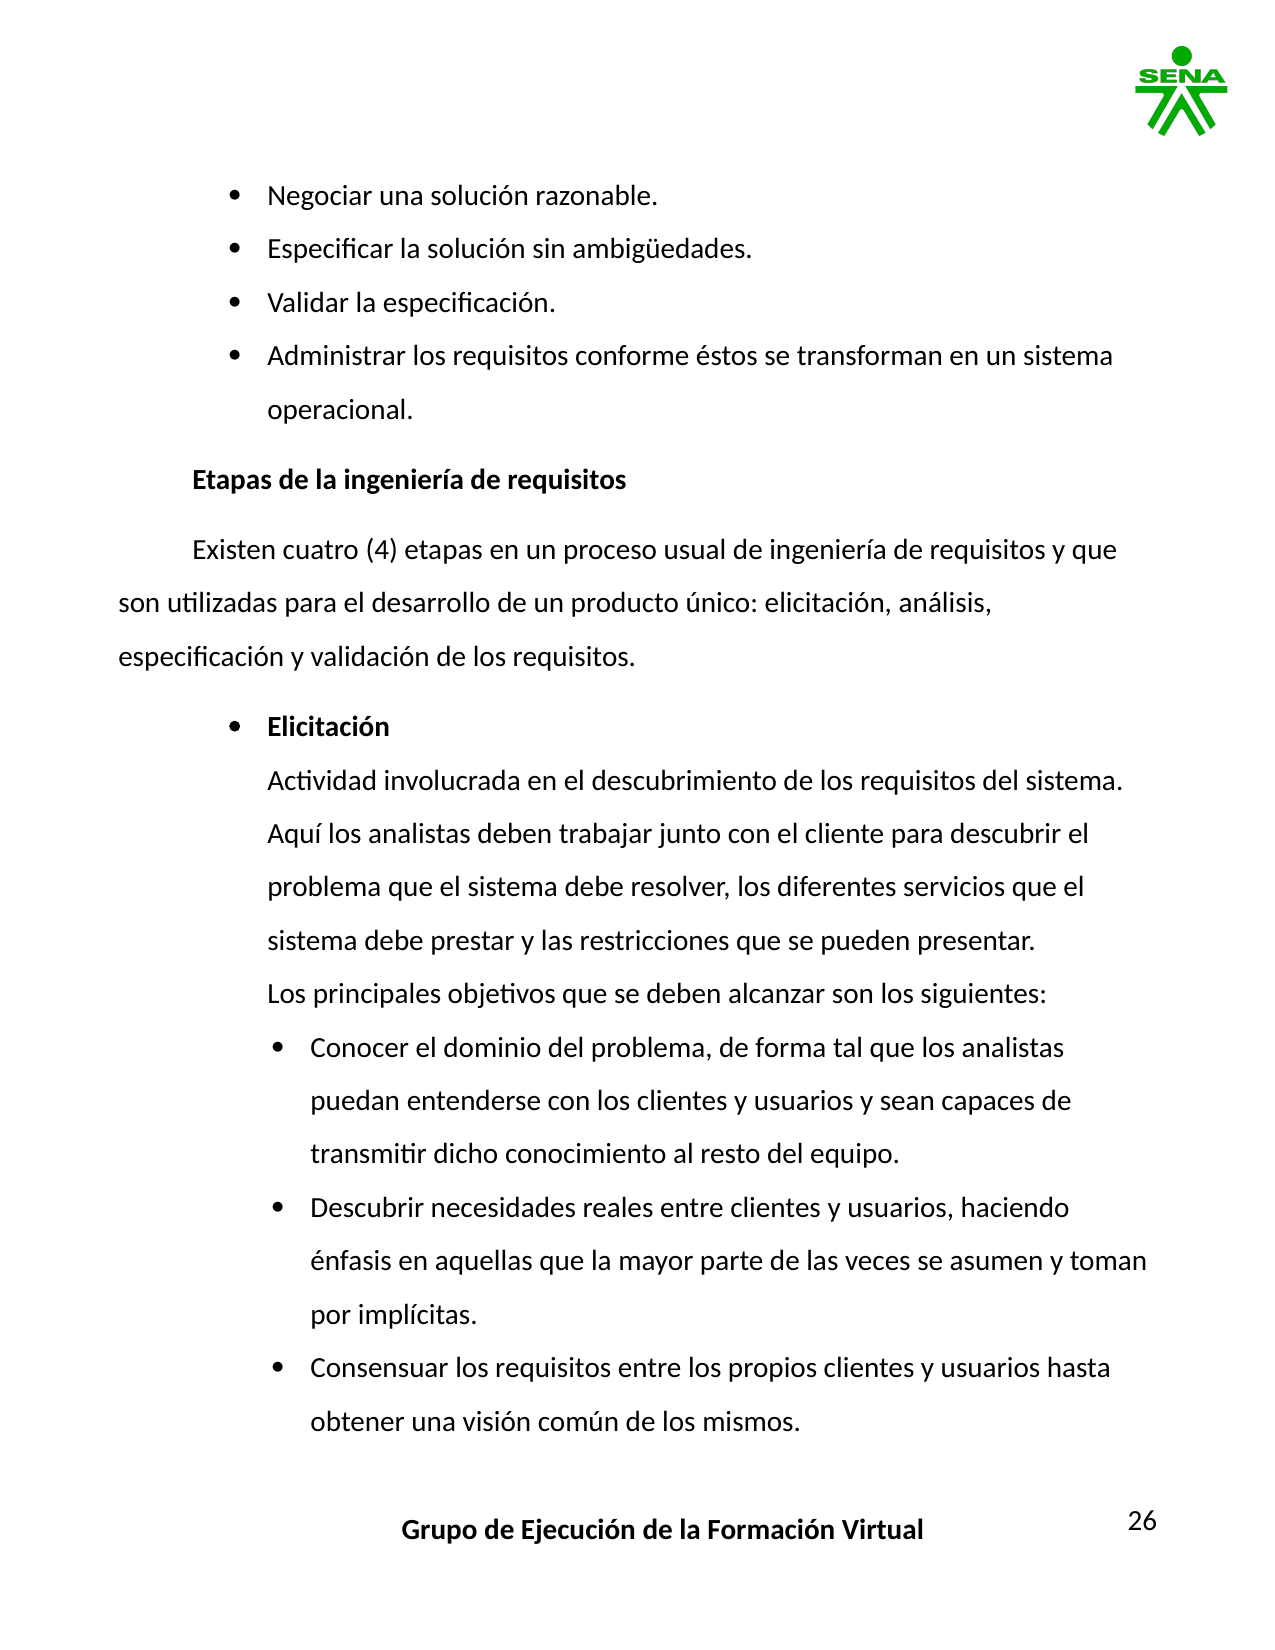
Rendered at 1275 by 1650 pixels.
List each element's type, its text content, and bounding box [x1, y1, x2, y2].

list Conocer el dominio del problema, de forma tal que los analistas puedan entenderse con los clientes y usuarios y sean capaces de transmitir dicho conocimiento al resto del equipo. [273, 1029, 1157, 1171]
list Elicitación [229, 708, 1157, 744]
list Administrar los requisitos conforme éstos se transforman en un sistema operacional. [229, 337, 1157, 427]
picture [1135, 46, 1228, 136]
text Etapas de la ingeniería de requisitos [118, 461, 1157, 497]
text Existen cuatro (4) etapas en un proceso usual de ingeniería de requisitos y que son utilizadas para el desarrollo de un producto único: elicitación, análisis, especificación y validación de los requisitos. [118, 531, 1157, 674]
list Validar la especificación. [229, 284, 1157, 320]
list Actividad involucrada en el descubrimiento de los requisitos del sistema. Aquí los analistas deben trabajar junto con el cliente para descubrir el problema que el sistema debe resolver, los diferentes servicios que el sistema debe prestar y las restricciones que se pueden presentar. [267, 762, 1157, 957]
list Consensuar los requisitos entre los propios clientes y usuarios hasta obtener una visión común de los mismos. [273, 1349, 1157, 1438]
list Los principales objetivos que se deben alcanzar son los siguientes: [267, 975, 1157, 1011]
list Negociar una solución razonable. [229, 177, 1157, 213]
list Especificar la solución sin ambigüedades. [229, 231, 1157, 266]
list Descubrir necesidades reales entre clientes y usuarios, haciendo énfasis en aquellas que la mayor parte de las veces se asumen y toman por implícitas. [273, 1189, 1157, 1332]
